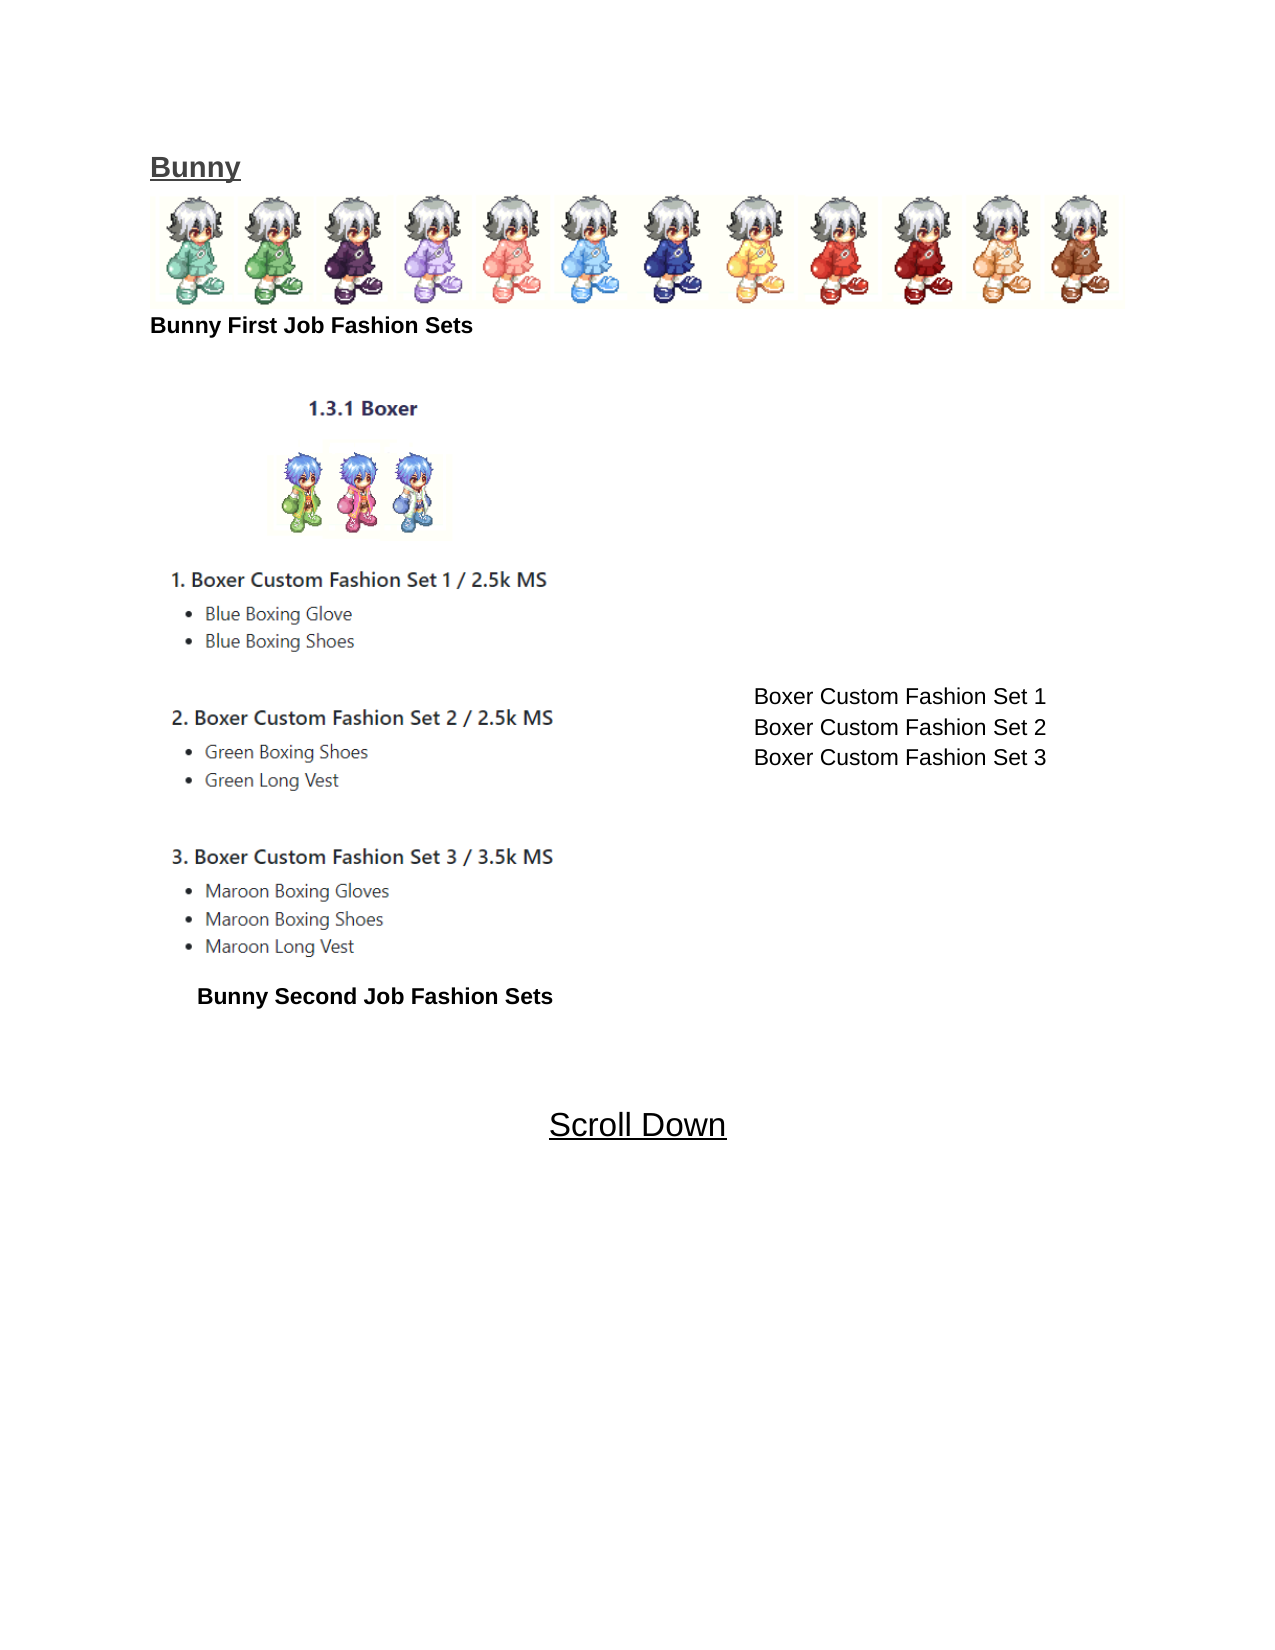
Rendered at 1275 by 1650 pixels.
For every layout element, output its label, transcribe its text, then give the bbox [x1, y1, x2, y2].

text Boxer Custom Fashion Set 2 [675, 713, 1125, 740]
picture [150, 381, 600, 979]
picture [150, 191, 1125, 309]
text Boxer Custom Fashion Set 3 [675, 744, 1125, 770]
subtitle Bunny [150, 150, 1125, 183]
text Boxer Custom Fashion Set 1 [675, 683, 1125, 709]
text Bunny First Job Fashion Sets [150, 312, 1125, 339]
text Bunny Second Job Fashion Sets [150, 979, 600, 1009]
text Scroll Down [150, 1105, 1125, 1143]
